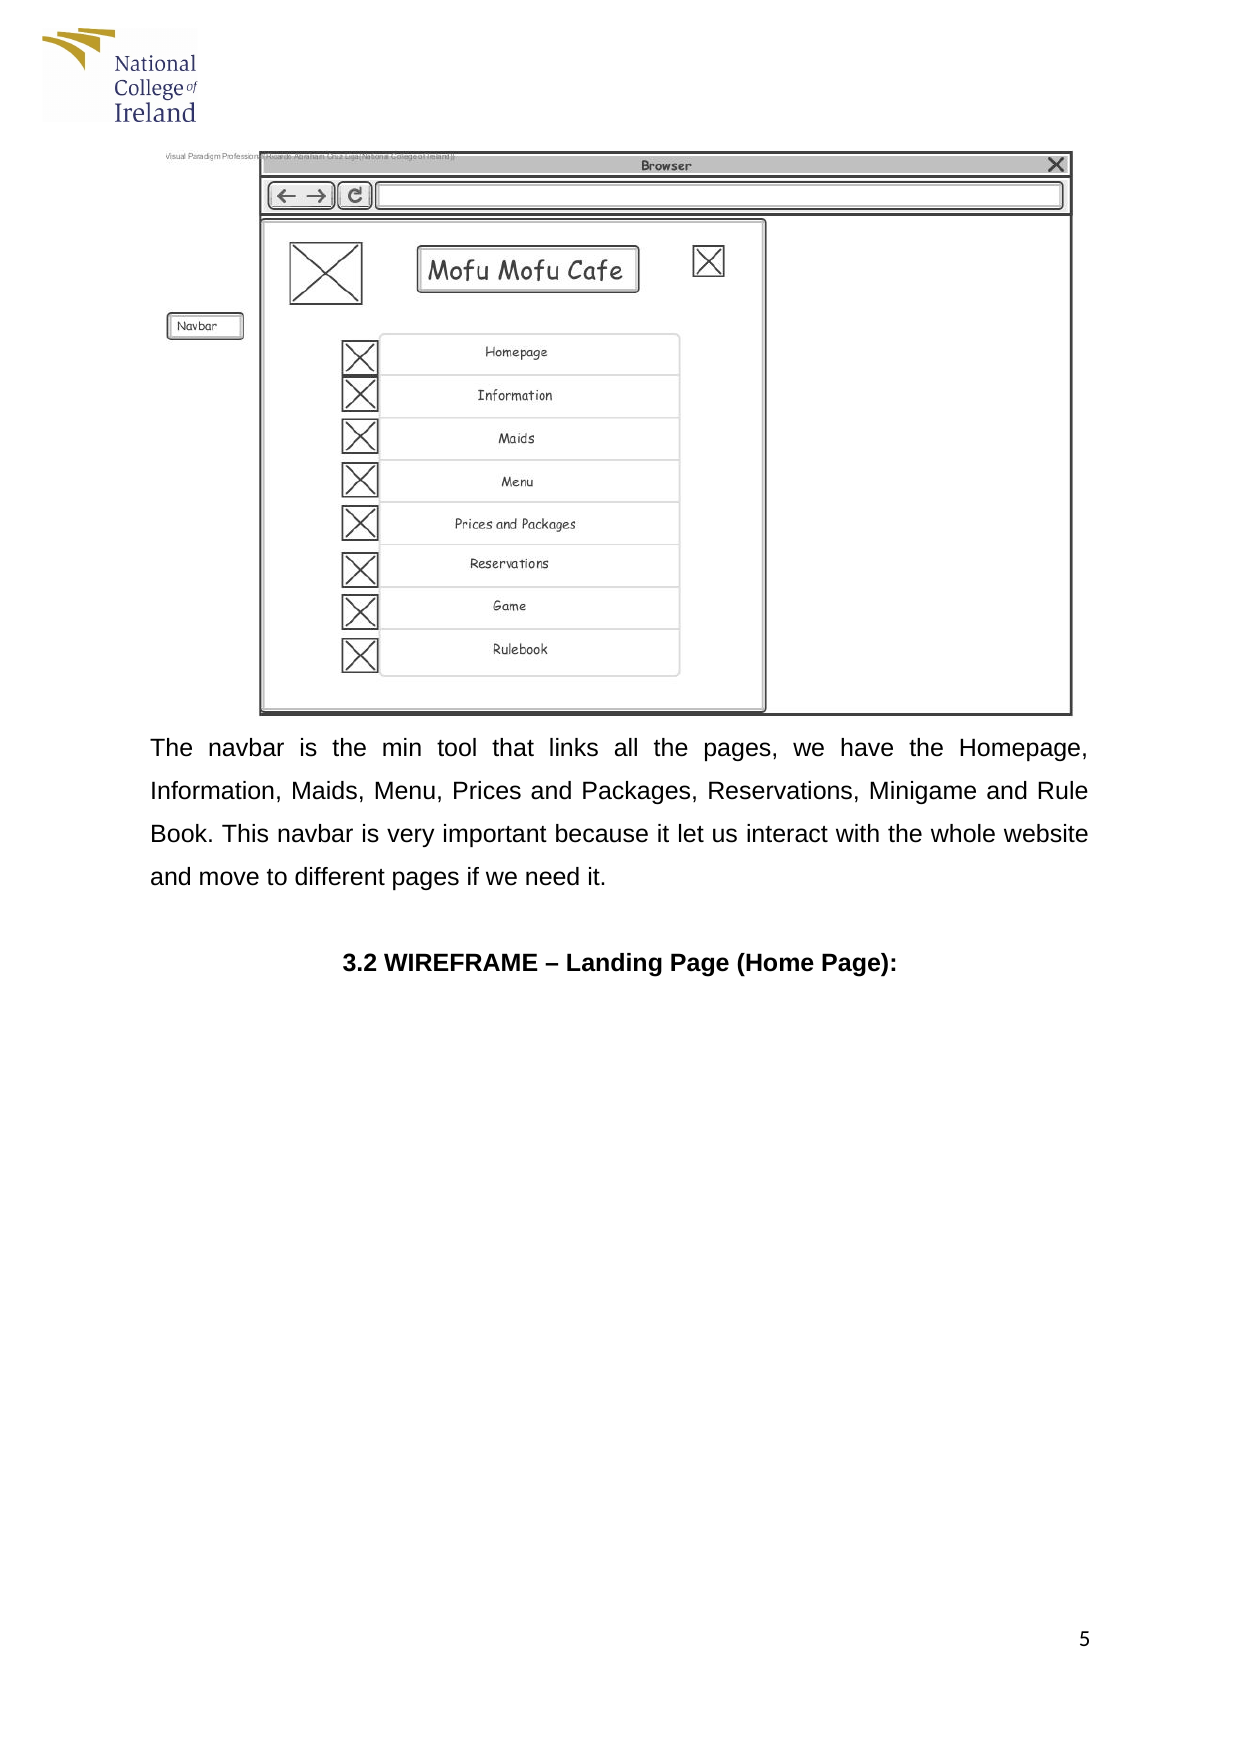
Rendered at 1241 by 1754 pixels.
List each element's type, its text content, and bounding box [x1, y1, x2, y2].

picture [42, 28, 198, 122]
picture [166, 150, 1075, 719]
text 3.2 WIREFRAME – Landing Page (Home Page): [150, 948, 1090, 977]
text The navbar is the min tool that links all the pages, we have the Homepage, Information, Maids, Menu, Prices and Packages, Reservations, Minigame and Rule Book. This navbar is very important because it let us interact with the whole website and move to different pages if we need it. [150, 733, 1090, 891]
